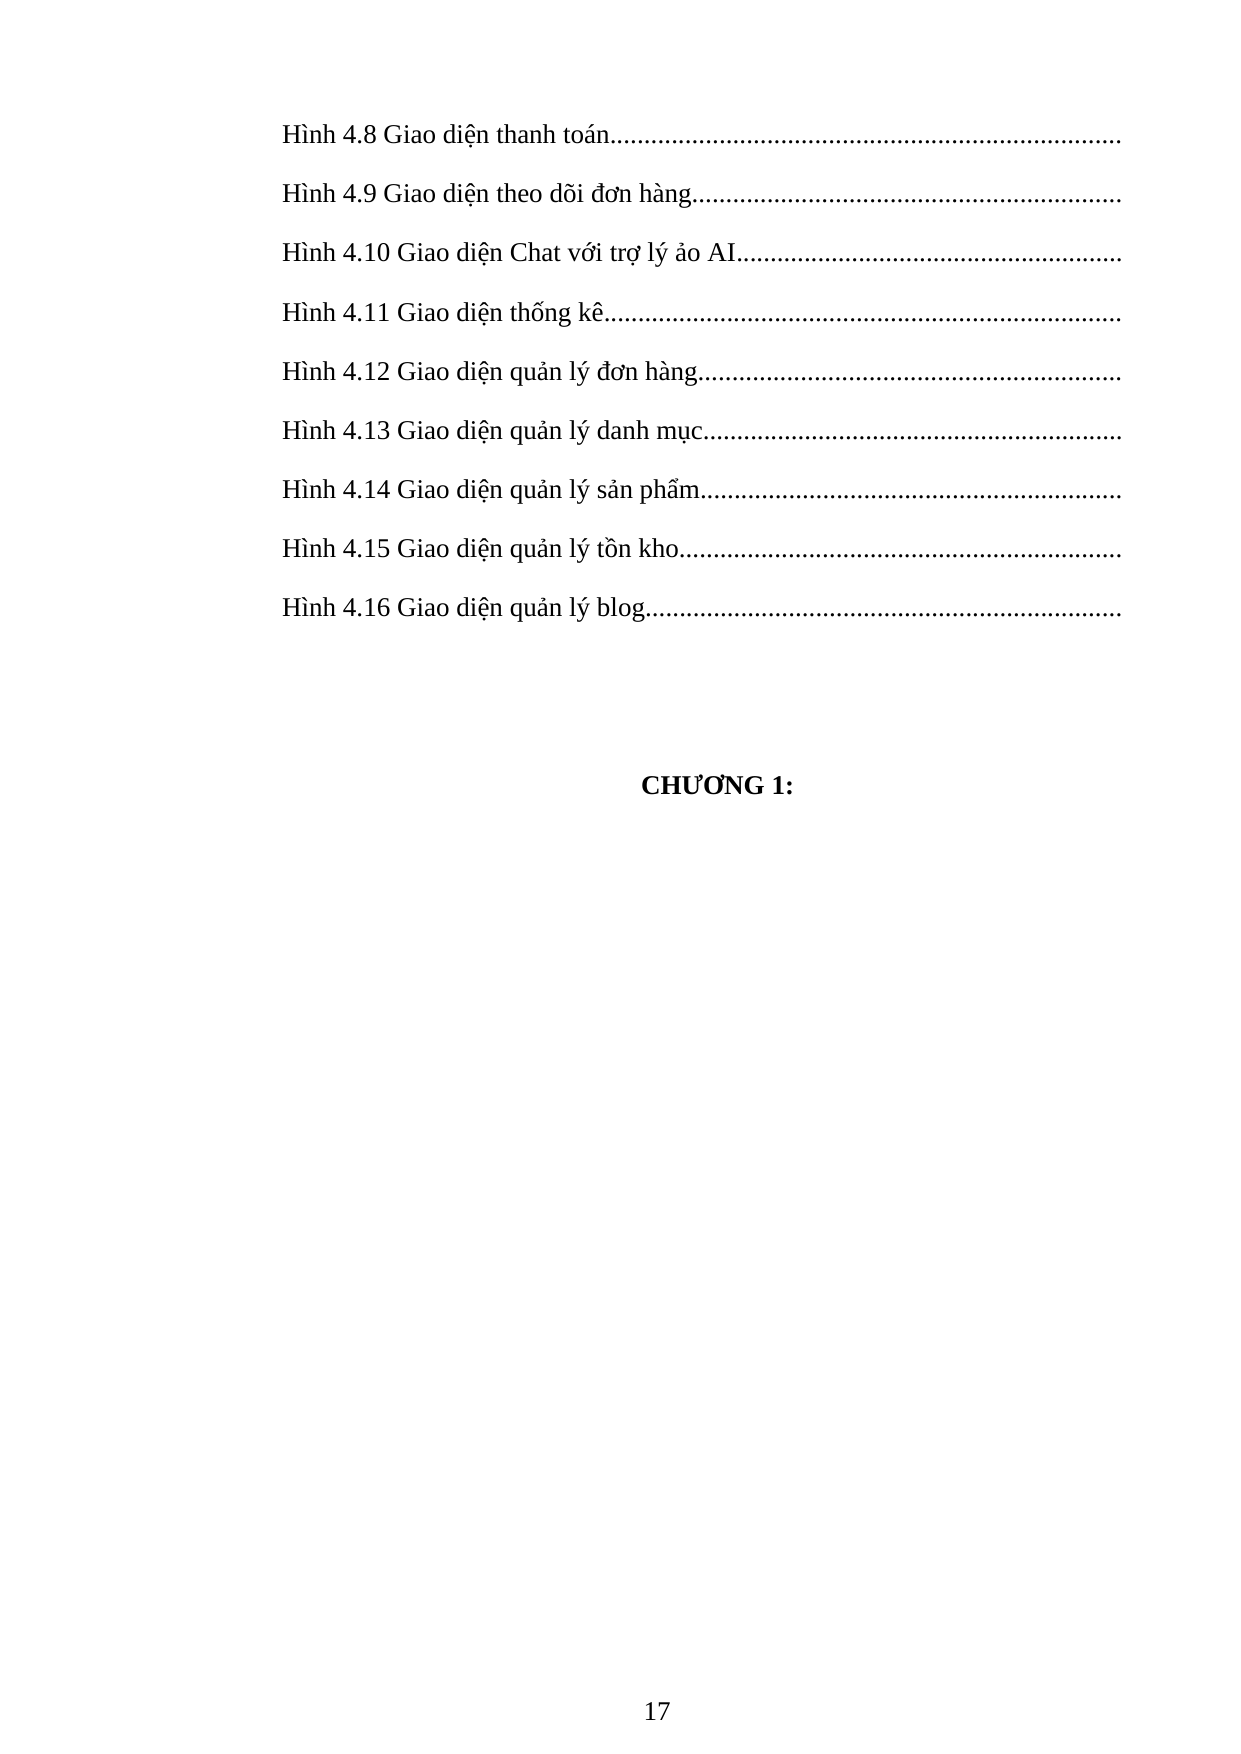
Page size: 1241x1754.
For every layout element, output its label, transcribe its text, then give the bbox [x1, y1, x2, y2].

text Hình 4.15 Giao diện quản lý tồn kho 61 [207, 532, 1122, 563]
text Hình 4.16 Giao diện quản lý blog 62 [207, 591, 1122, 623]
text Hình 4.11 Giao diện thống kê 59 [207, 296, 1122, 327]
text Hình 4.10 Giao diện Chat với trợ lý ảo AI 58 [207, 236, 1122, 268]
text Hình 4.8 Giao diện thanh toán 56 [207, 118, 1122, 149]
text Hình 4.14 Giao diện quản lý sản phẩm 61 [207, 473, 1122, 504]
subtitle ĐẶT VẤN ĐỀ [244, 769, 1122, 800]
text Hình 4.9 Giao diện theo dõi đơn hàng 57 [207, 177, 1122, 208]
text Hình 4.13 Giao diện quản lý danh mục 60 [207, 414, 1122, 445]
text Hình 4.12 Giao diện quản lý đơn hàng 59 [207, 355, 1122, 386]
